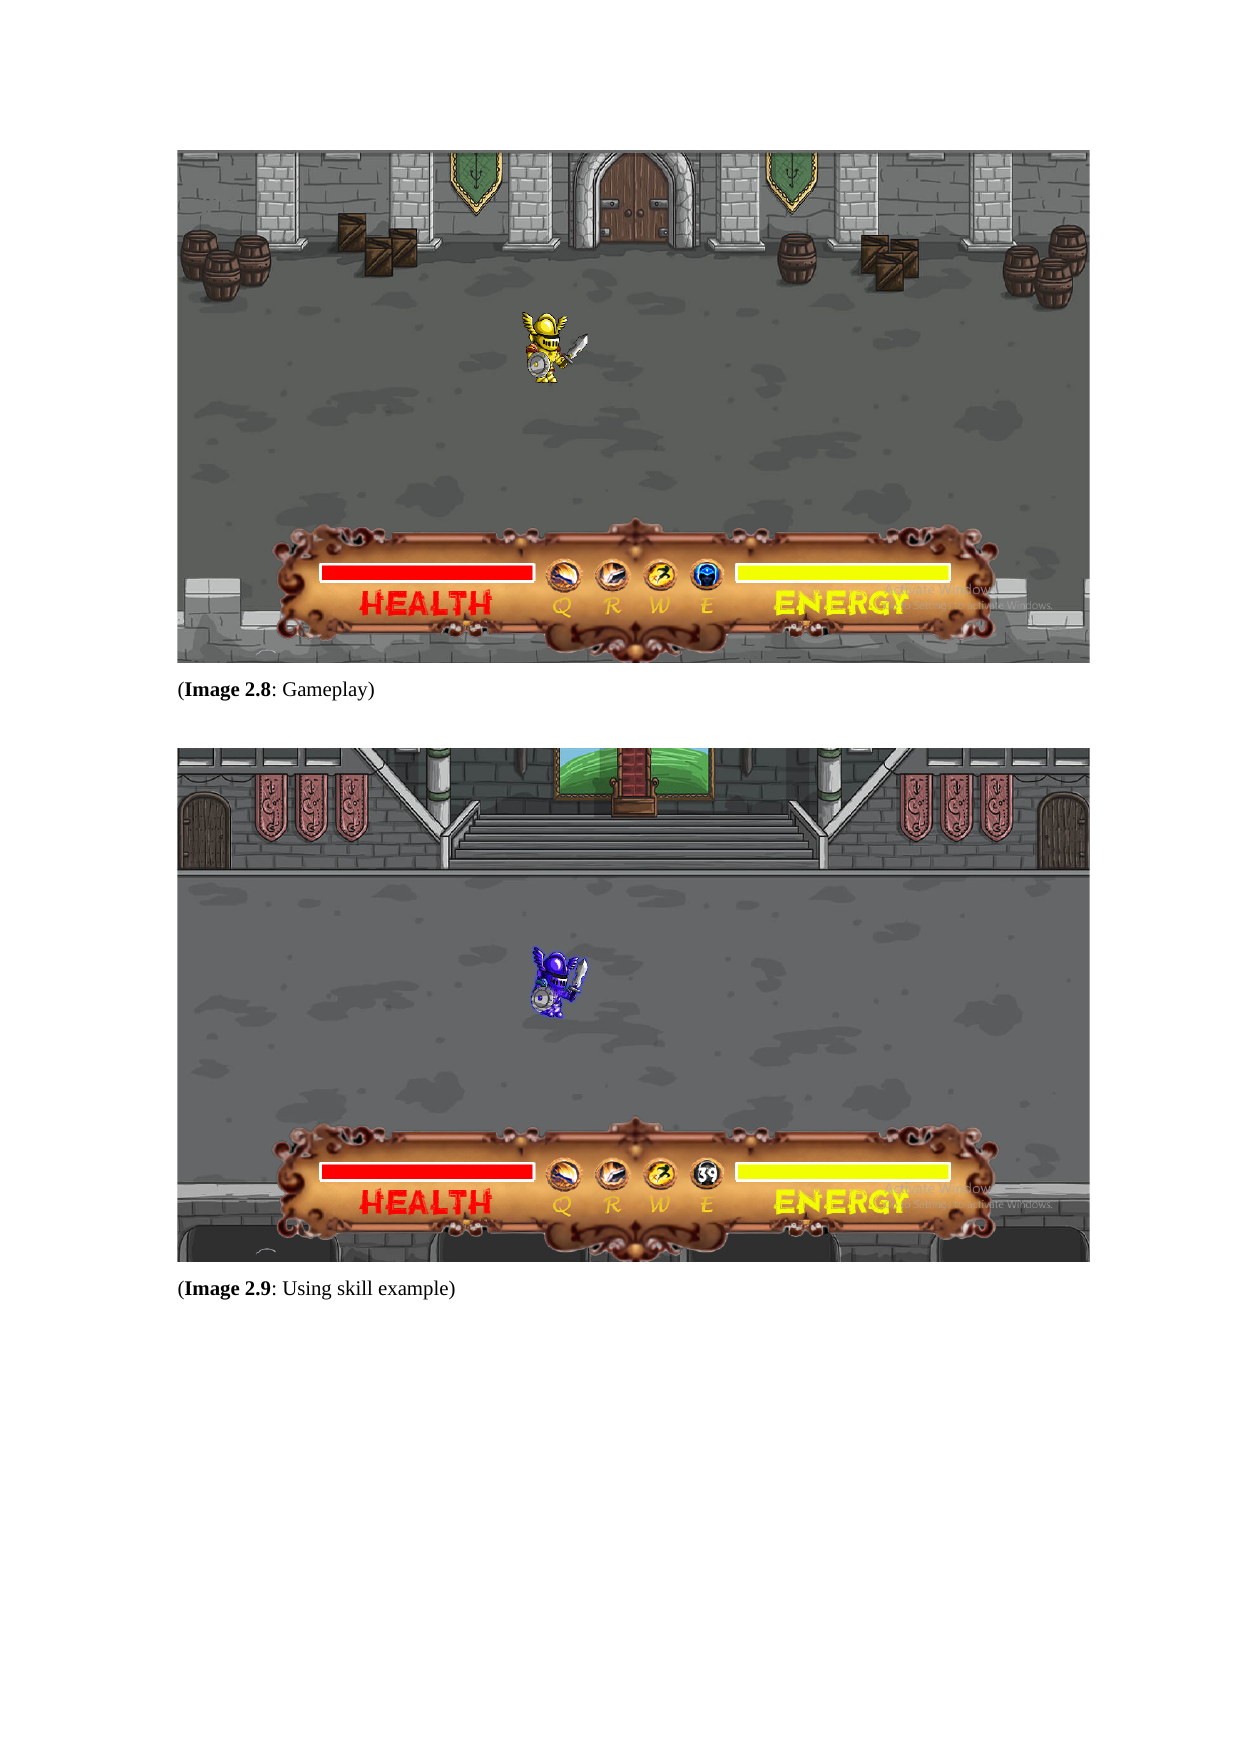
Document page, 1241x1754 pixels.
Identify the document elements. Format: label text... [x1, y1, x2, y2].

text (Image 2.8: Gameplay) [177, 677, 1090, 701]
text (Image 2.9: Using skill example) [177, 1276, 1090, 1300]
picture [177, 748, 1090, 1262]
picture [177, 150, 1090, 663]
